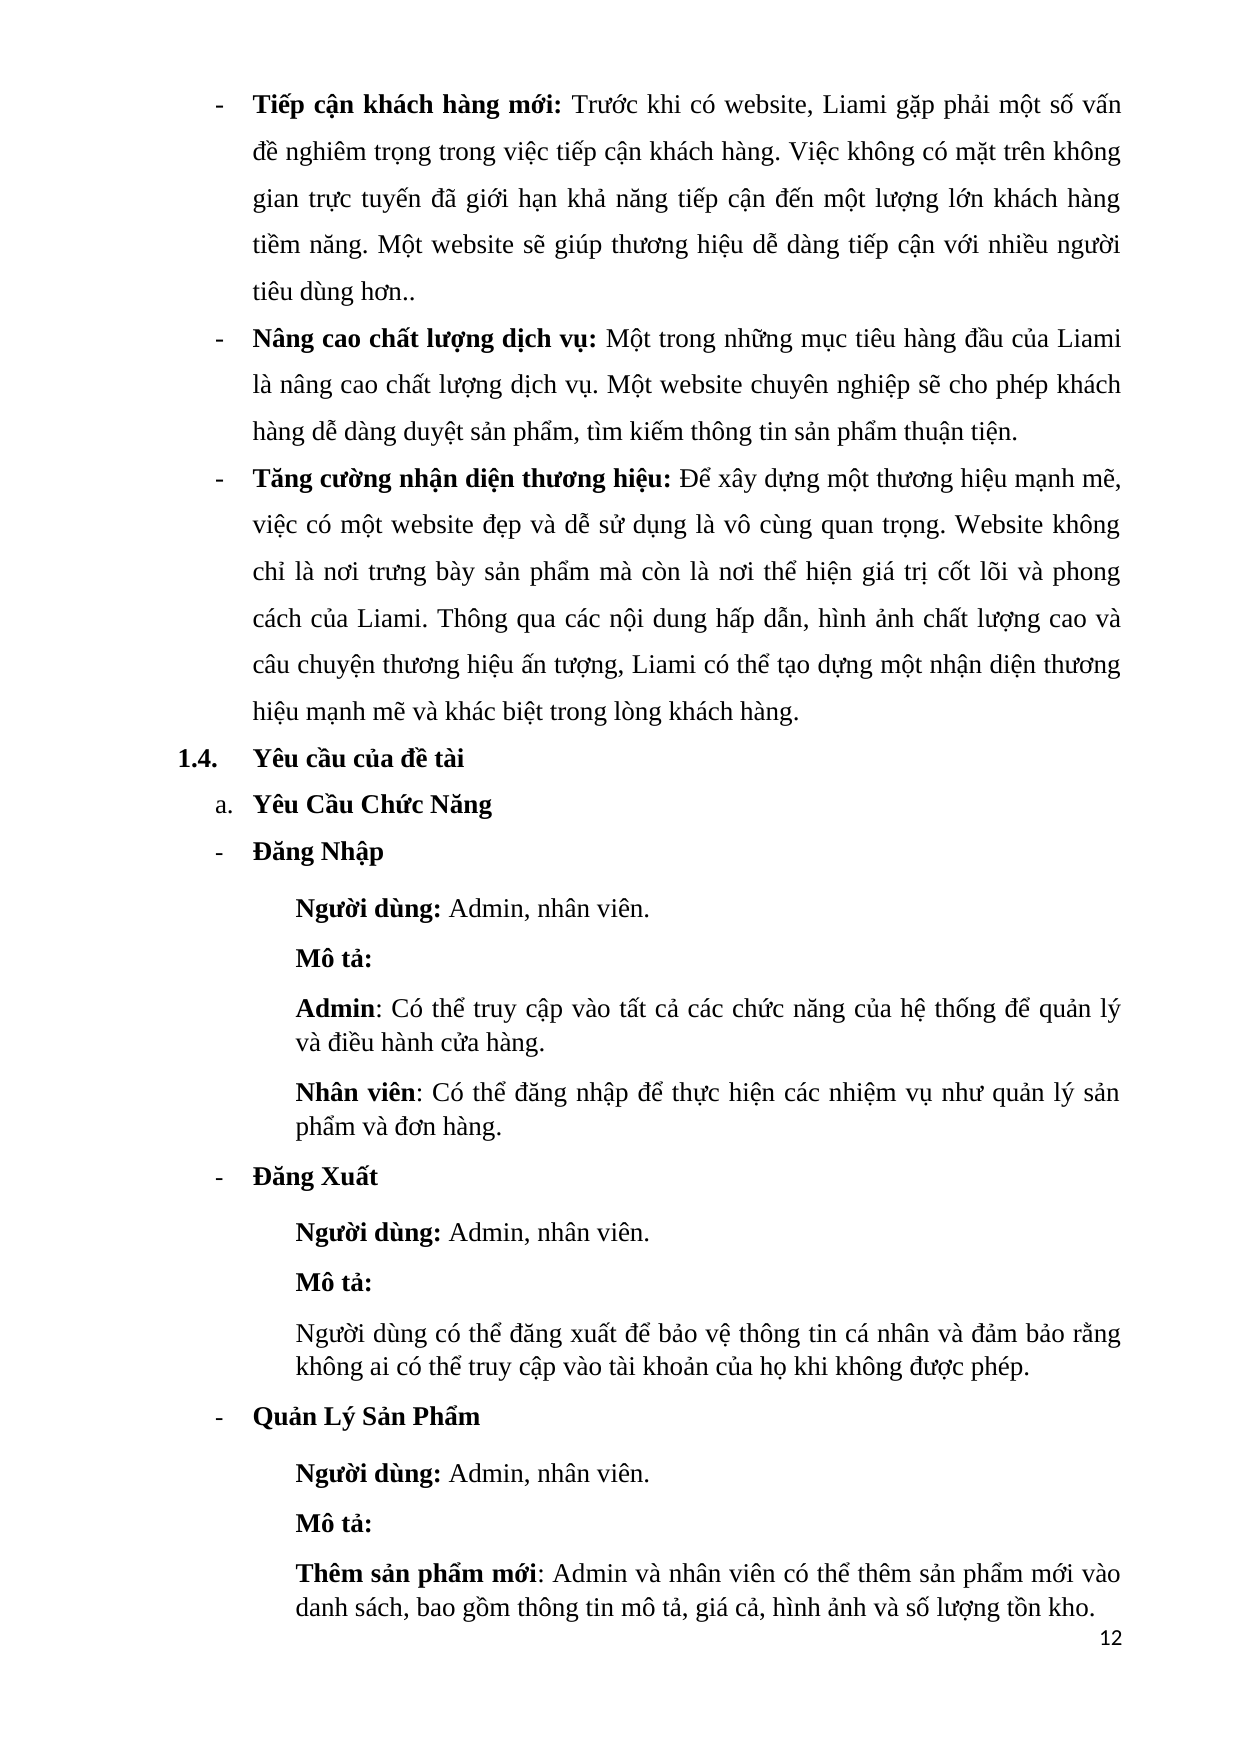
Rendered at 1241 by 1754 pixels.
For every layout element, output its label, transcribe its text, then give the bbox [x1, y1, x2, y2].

list Yêu Cầu Chức Năng [215, 789, 1122, 820]
text Người dùng có thể đăng xuất để bảo vệ thông tin cá nhân và đảm bảo rằng không ai có thể truy cập vào tài khoản của họ khi không được phép. [295, 1317, 1122, 1381]
text Mô tả: [295, 1507, 1122, 1538]
list Quản Lý Sản Phẩm [215, 1401, 1122, 1432]
text Thêm sản phẩm mới: Admin và nhân viên có thể thêm sản phẩm mới vào danh sách, bao gồm thông tin mô tả, giá cả, hình ảnh và số lượng tồn kho. [295, 1557, 1122, 1622]
list Đăng Nhập [215, 835, 1122, 866]
list Tiếp cận khách hàng mới: Trước khi có website, Liami gặp phải một số vấn đề nghiêm trọng trong việc tiếp cận khách hàng. Việc không có mặt trên không gian trực tuyến đã giới hạn khả năng tiếp cận đến một lượng lớn khách hàng tiềm năng. Một website sẽ giúp thương hiệu dễ dàng tiếp cận với nhiều người tiêu dùng hơn.. [215, 89, 1122, 306]
text Admin: Có thể truy cập vào tất cả các chức năng của hệ thống để quản lý và điều hành cửa hàng. [295, 992, 1122, 1057]
text Người dùng: Admin, nhân viên. [295, 1457, 1122, 1488]
text Người dùng: Admin, nhân viên. [295, 892, 1122, 923]
text Nhân viên: Có thể đăng nhập để thực hiện các nhiệm vụ như quản lý sản phẩm và đơn hàng. [295, 1076, 1122, 1141]
text Mô tả: [295, 942, 1122, 973]
text Mô tả: [295, 1267, 1122, 1298]
text Người dùng: Admin, nhân viên. [295, 1216, 1122, 1247]
list Yêu cầu của đề tài [177, 742, 1122, 773]
list Tăng cường nhận diện thương hiệu: Để xây dựng một thương hiệu mạnh mẽ, việc có một website đẹp và dễ sử dụng là vô cùng quan trọng. Website không chỉ là nơi trưng bày sản phẩm mà còn là nơi thể hiện giá trị cốt lõi và phong cách của Liami. Thông qua các nội dung hấp dẫn, hình ảnh chất lượng cao và câu chuyện thương hiệu ấn tượng, Liami có thể tạo dựng một nhận diện thương hiệu mạnh mẽ và khác biệt trong lòng khách hàng. [215, 462, 1122, 726]
list Đăng Xuất [215, 1160, 1122, 1191]
list Nâng cao chất lượng dịch vụ: Một trong những mục tiêu hàng đầu của Liami là nâng cao chất lượng dịch vụ. Một website chuyên nghiệp sẽ cho phép khách hàng dễ dàng duyệt sản phẩm, tìm kiếm thông tin sản phẩm thuận tiện. [215, 322, 1122, 446]
